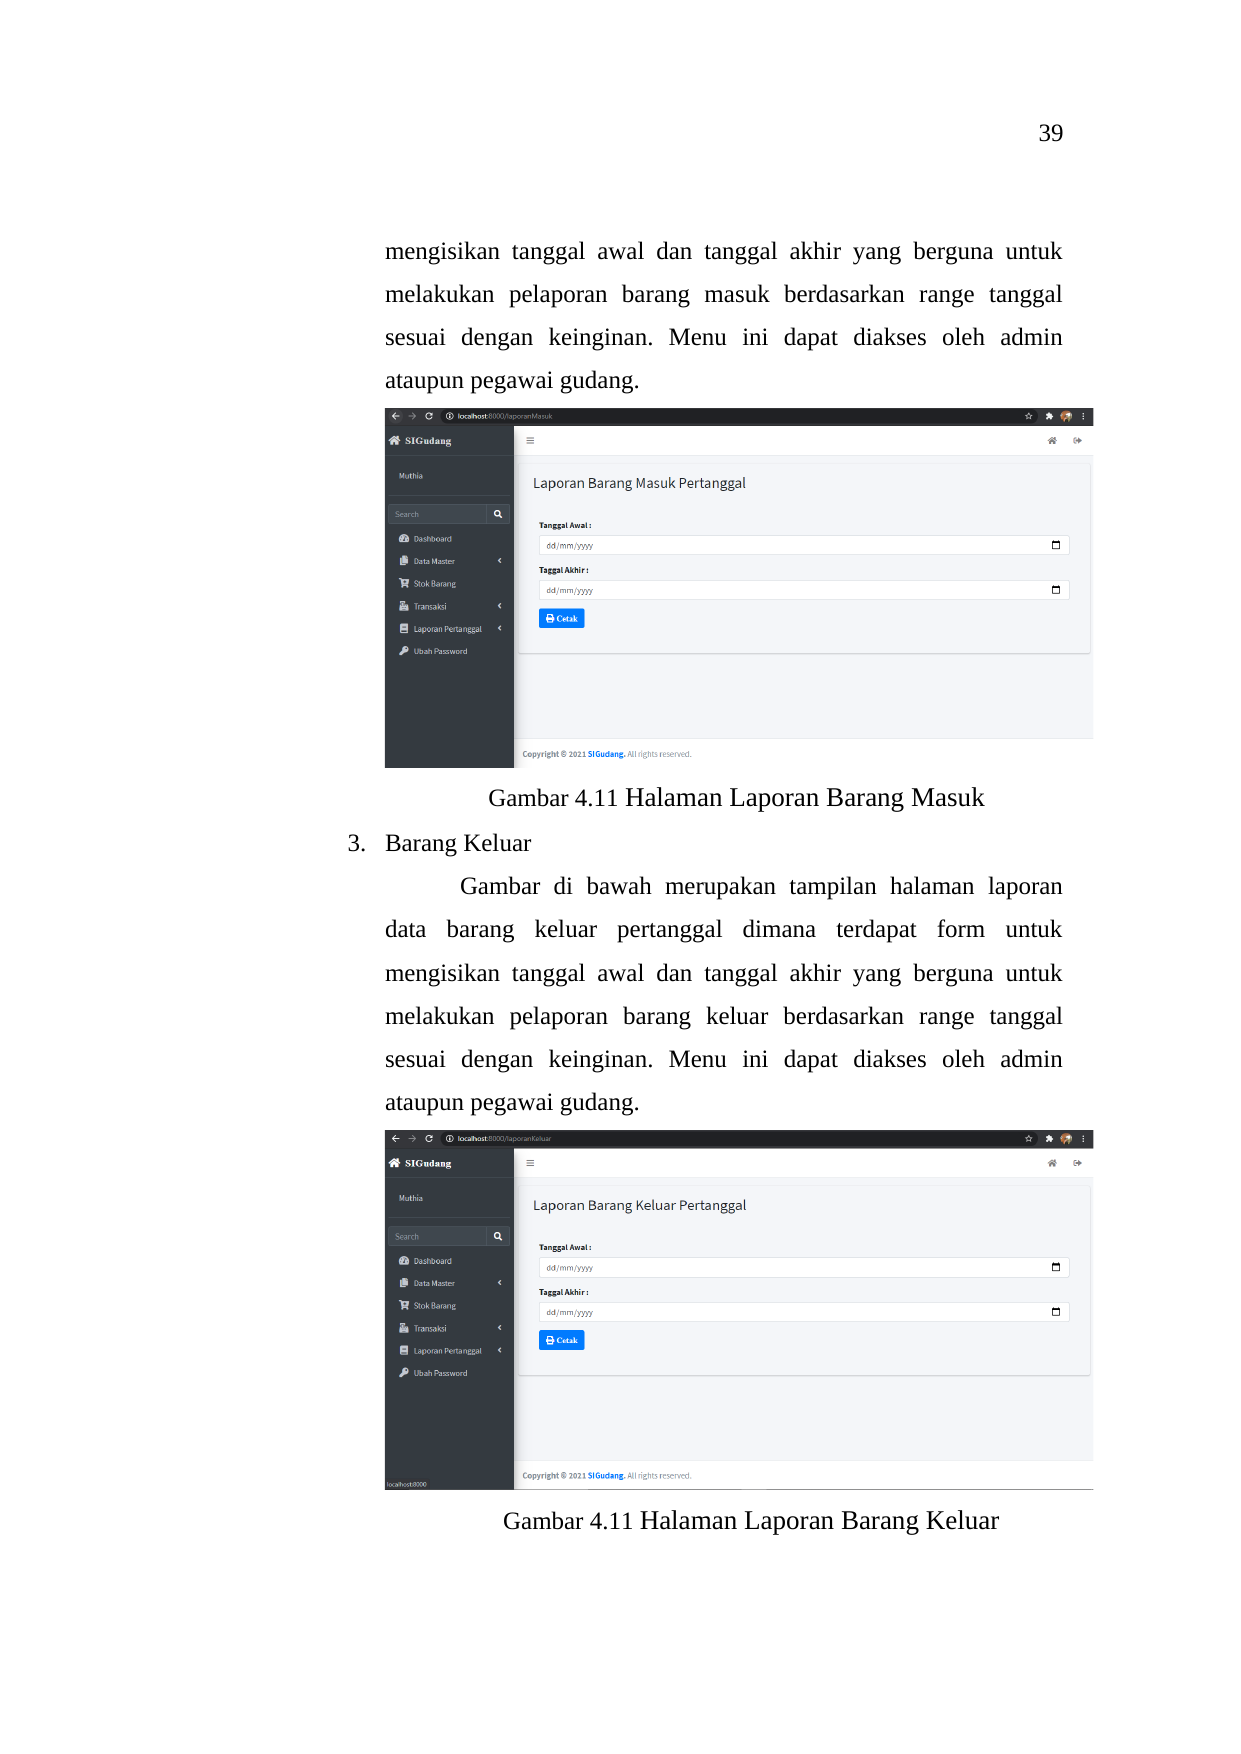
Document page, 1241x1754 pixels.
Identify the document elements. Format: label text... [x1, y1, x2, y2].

list Gambar 4.11 Halaman Laporan Barang Keluar [503, 1504, 1063, 1535]
list Gambar 4.11 Halaman Laporan Barang Masuk [488, 782, 1063, 813]
picture [384, 408, 1094, 768]
picture [384, 1130, 1094, 1490]
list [385, 236, 1063, 394]
list Gambar di bawah merupakan tampilan halaman laporan data barang keluar pertanggal dimana terdapat form untuk mengisikan tanggal awal dan tanggal akhir yang berguna untuk melakukan pelaporan barang keluar berdasarkan range tanggal sesuai dengan keinginan. Menu ini dapat diakses oleh admin ataupun pegawai gudang. [385, 871, 1063, 1116]
list Barang Keluar [347, 828, 1063, 857]
